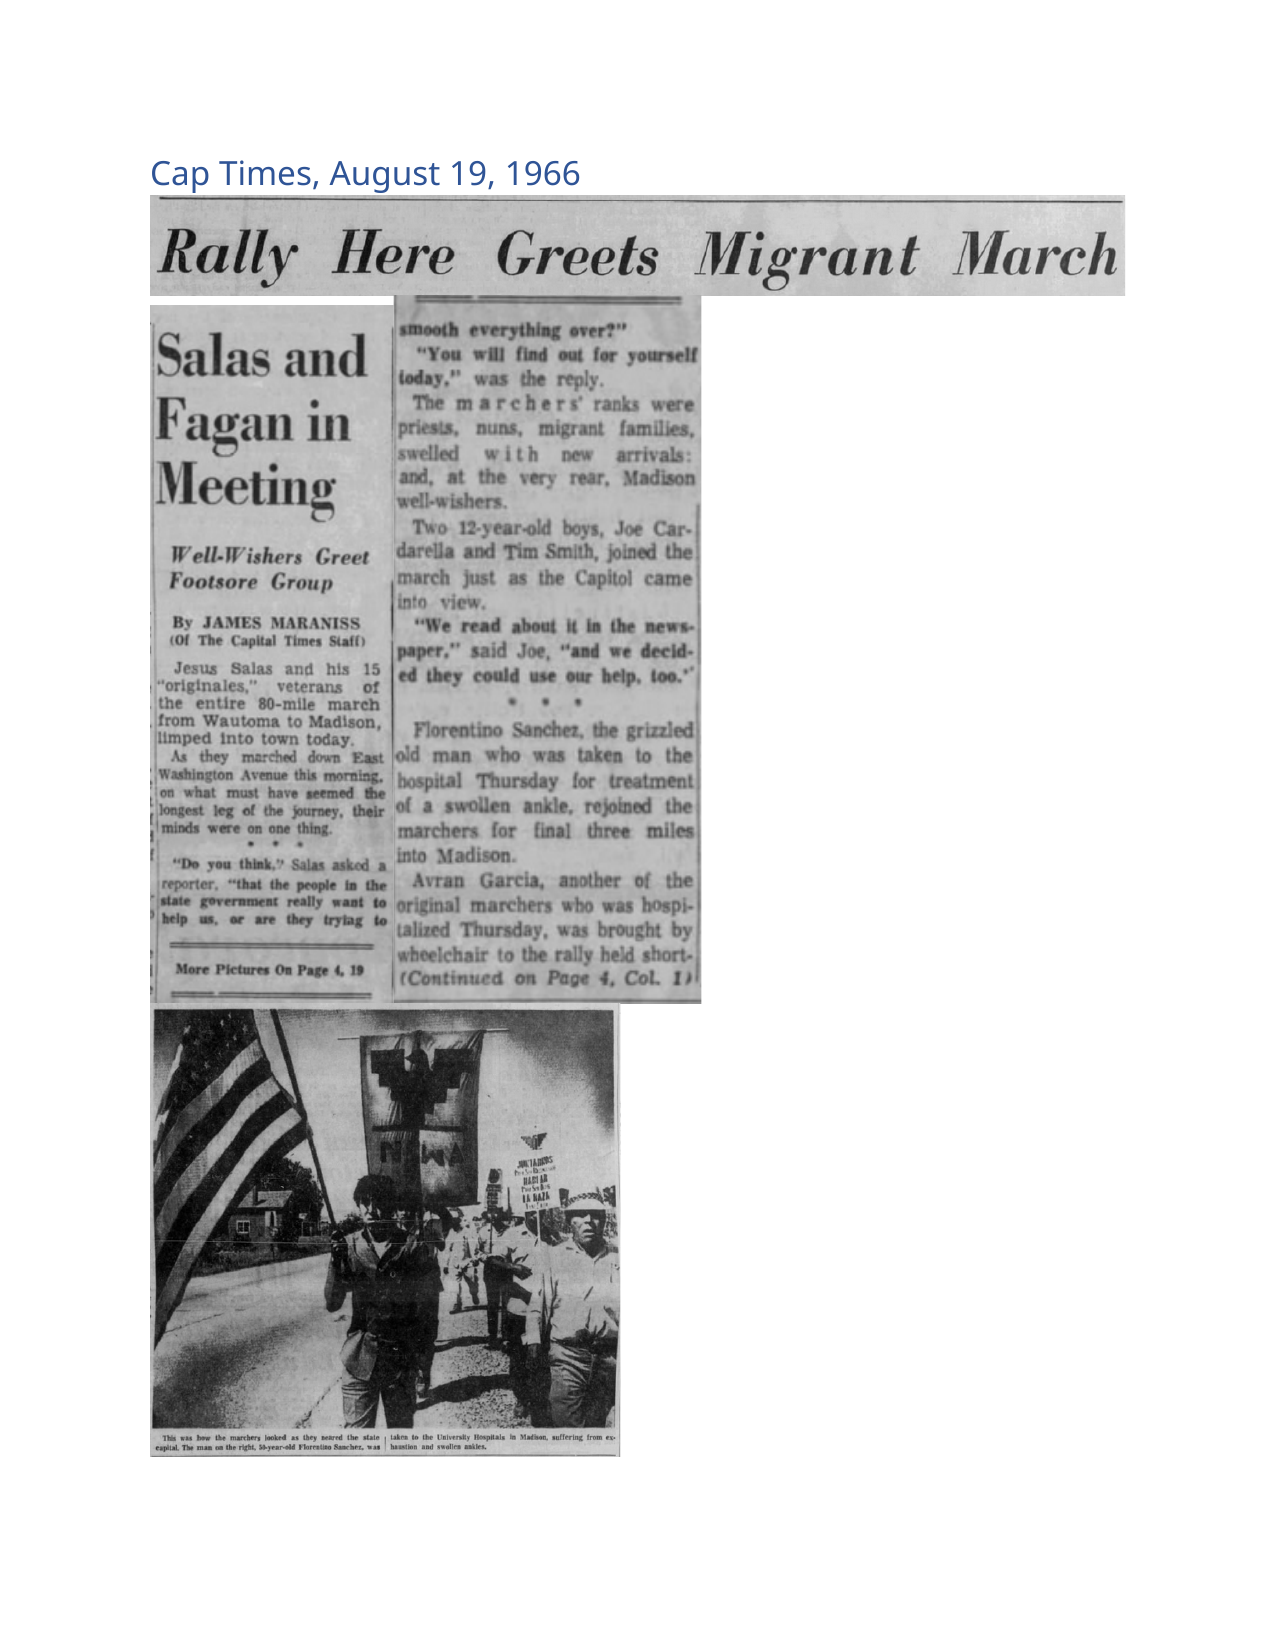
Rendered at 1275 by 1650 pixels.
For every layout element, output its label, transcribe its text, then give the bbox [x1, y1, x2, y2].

picture [150, 195, 1125, 1457]
subtitle Cap Times, August 19, 1966 [150, 150, 1125, 195]
